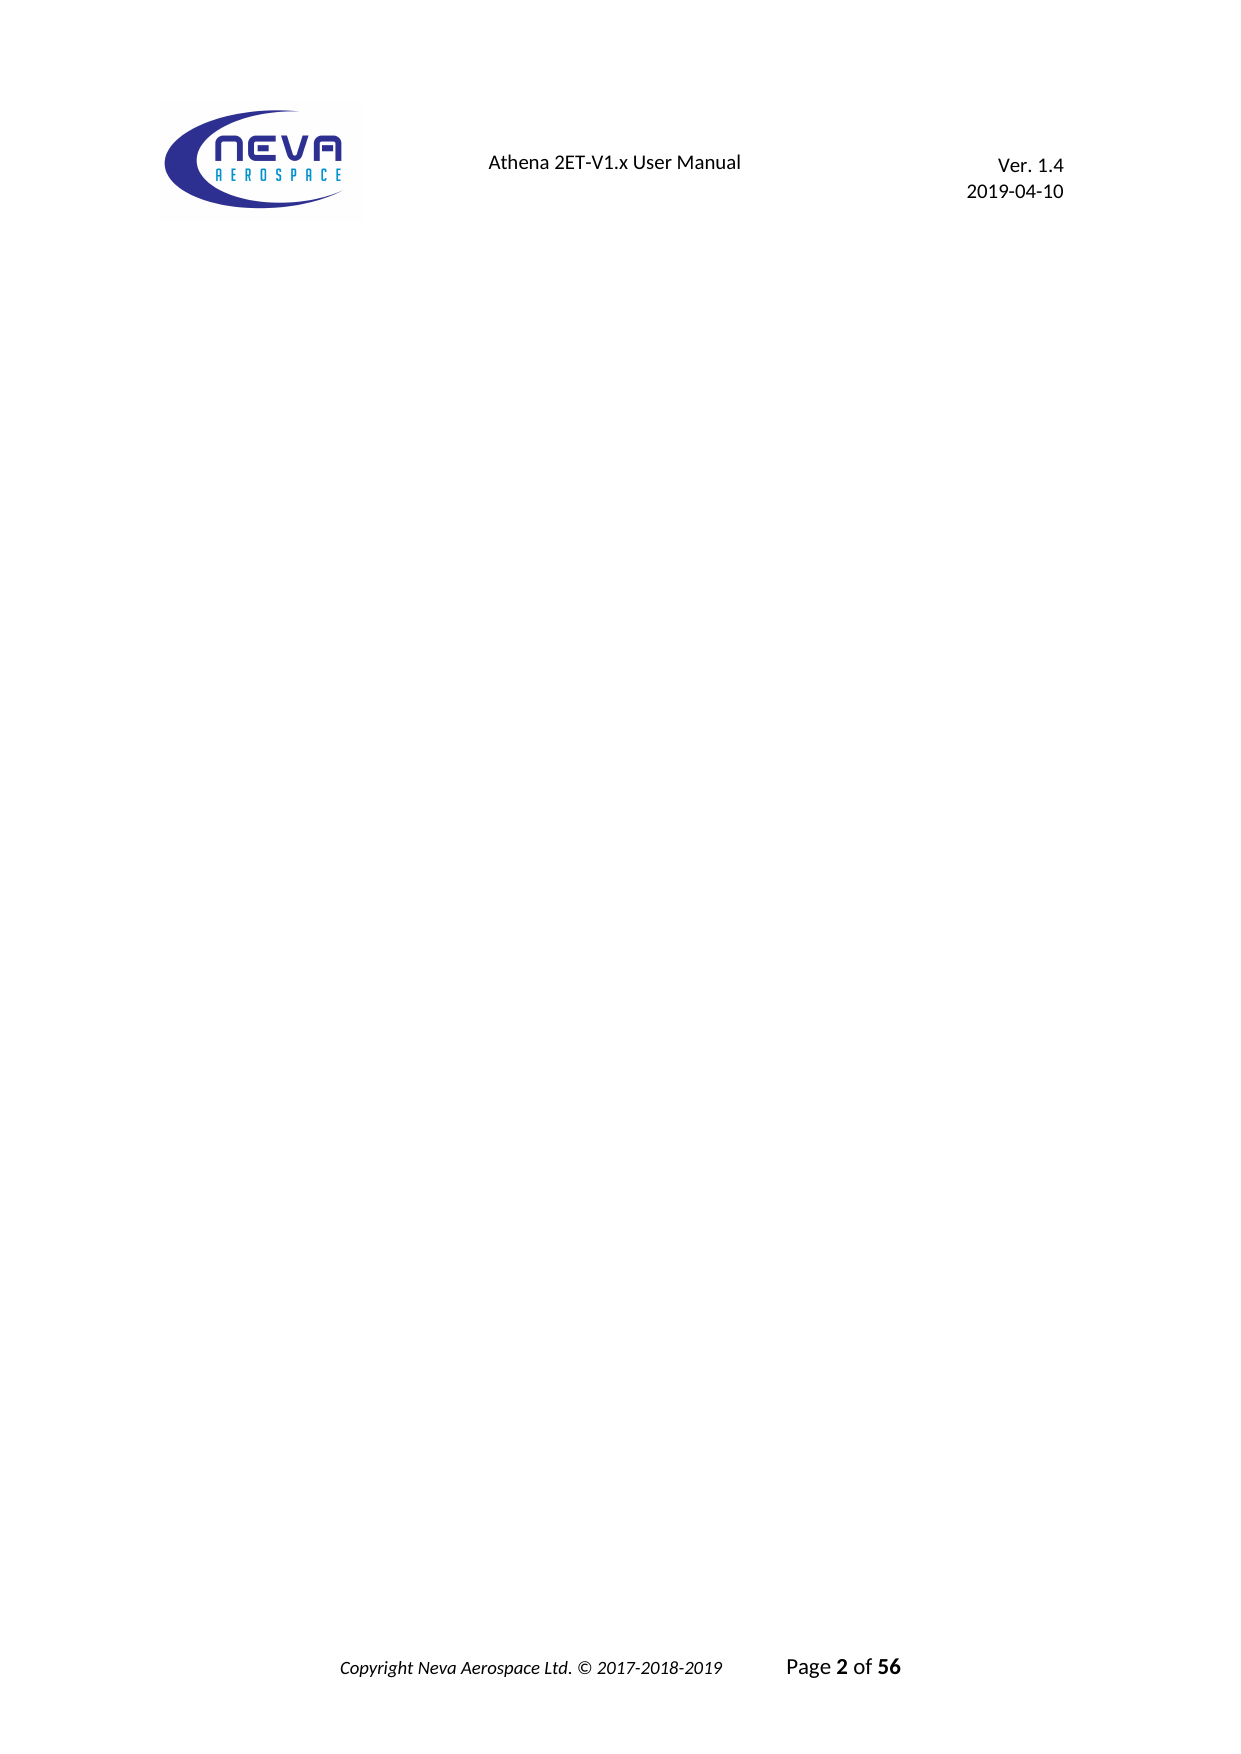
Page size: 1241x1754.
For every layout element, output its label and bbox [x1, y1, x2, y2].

picture [159, 101, 365, 222]
